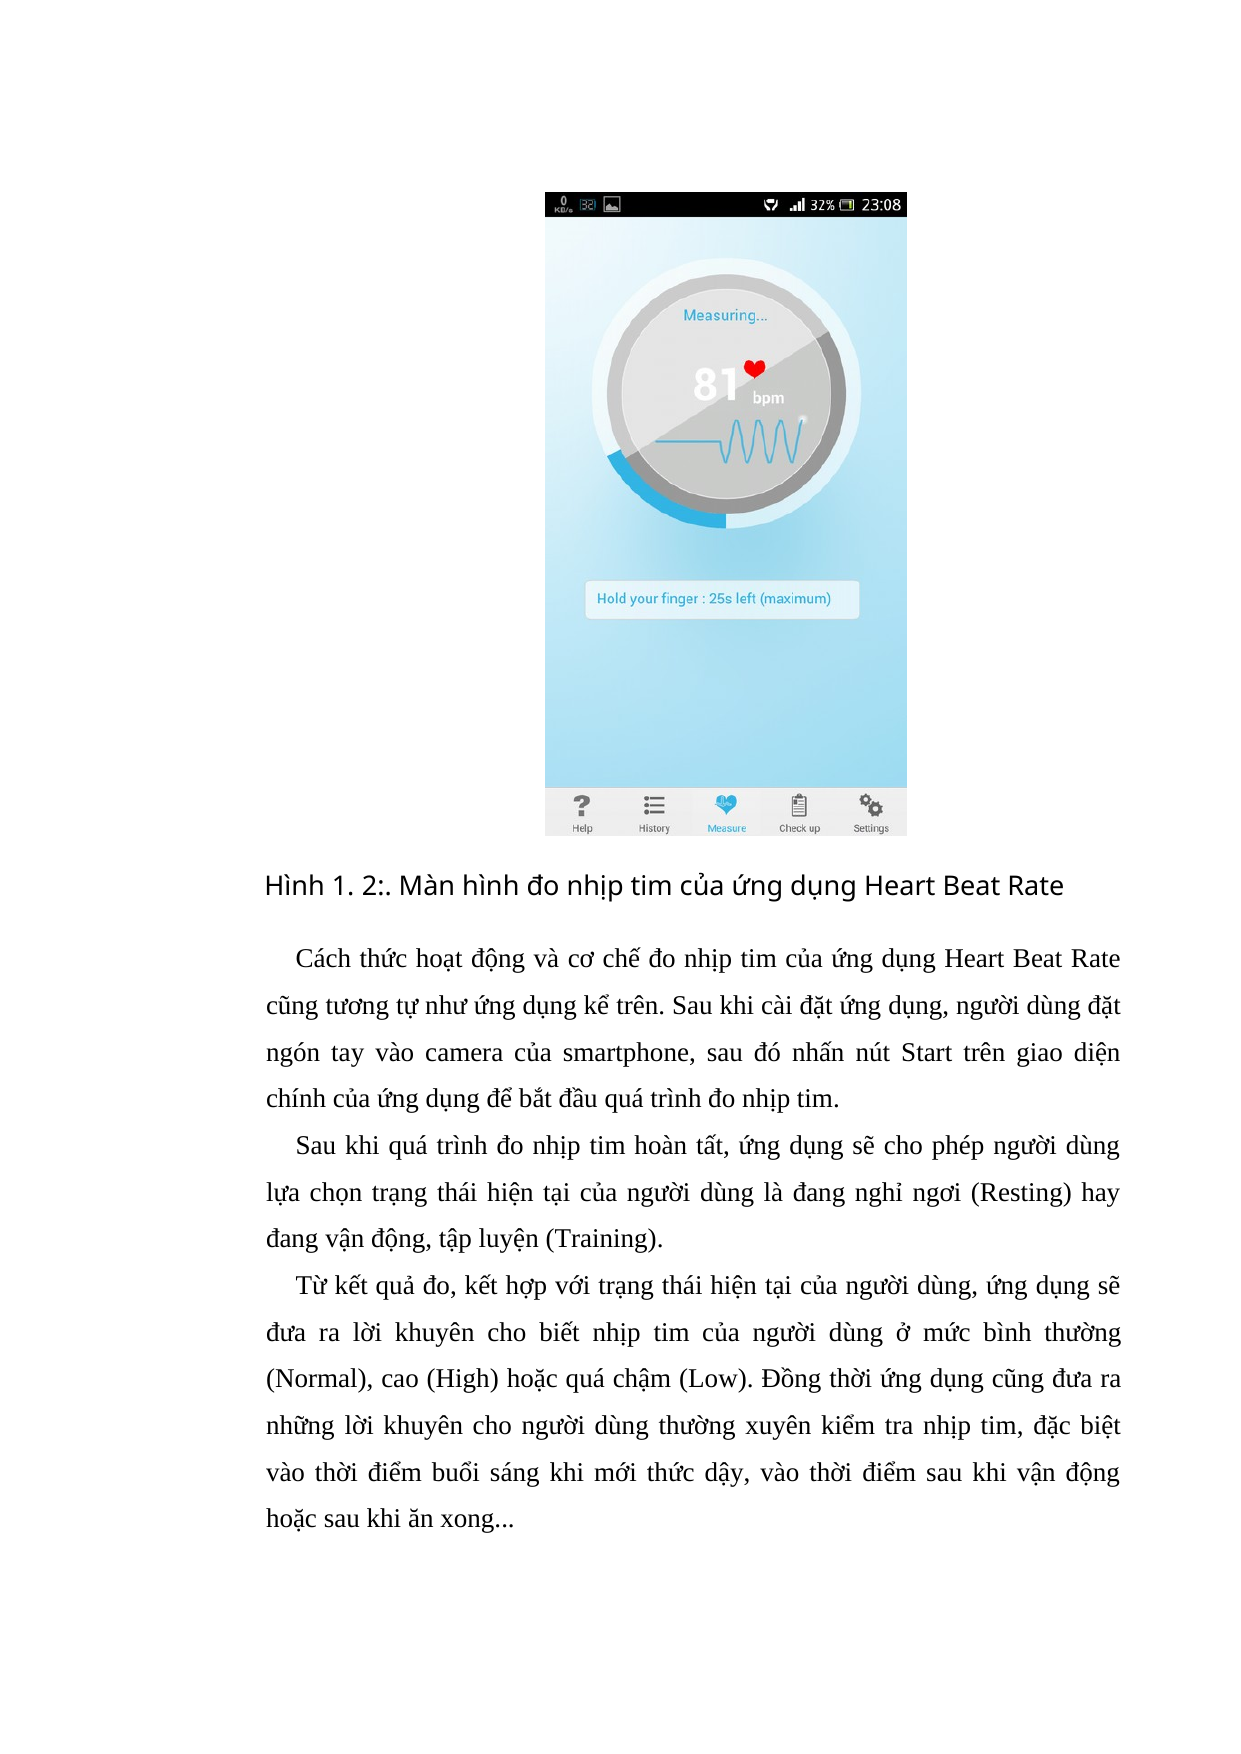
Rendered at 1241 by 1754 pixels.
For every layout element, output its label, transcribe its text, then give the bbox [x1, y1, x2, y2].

list Sau khi quá trình đo nhịp tim hoàn tất, ứng dụng sẽ cho phép người dùng lựa chọn trạng thái hiện tại của người dùng là đang nghỉ ngơi (Resting) hay đang vận động, tập luyện (Training). [266, 1129, 1122, 1254]
picture [545, 192, 907, 836]
list Cách thức hoạt động và cơ chế đo nhịp tim của ứng dụng Heart Beat Rate cũng tương tự như ứng dụng kể trên. Sau khi cài đặt ứng dụng, người dùng đặt ngón tay vào camera của smartphone, sau đó nhấn nút Start trên giao diện chính của ứng dụng để bắt đầu quá trình đo nhịp tim. [266, 942, 1122, 1114]
list Từ kết quả đo, kết hợp với trạng thái hiện tại của người dùng, ứng dụng sẽ đưa ra lời khuyên cho biết nhịp tim của người dùng ở mức bình thường (Normal), cao (High) hoặc quá chậm (Low). Đồng thời ứng dụng cũng đưa ra những lời khuyên cho người dùng thường xuyên kiểm tra nhịp tim, đặc biệt vào thời điểm buổi sáng khi mới thức dậy, vào thời điểm sau khi vận động hoặc sau khi ăn xong... [266, 1269, 1122, 1534]
text Hình 1. 2:. Màn hình đo nhịp tim của ứng dụng Heart Beat Rate [207, 866, 1122, 903]
